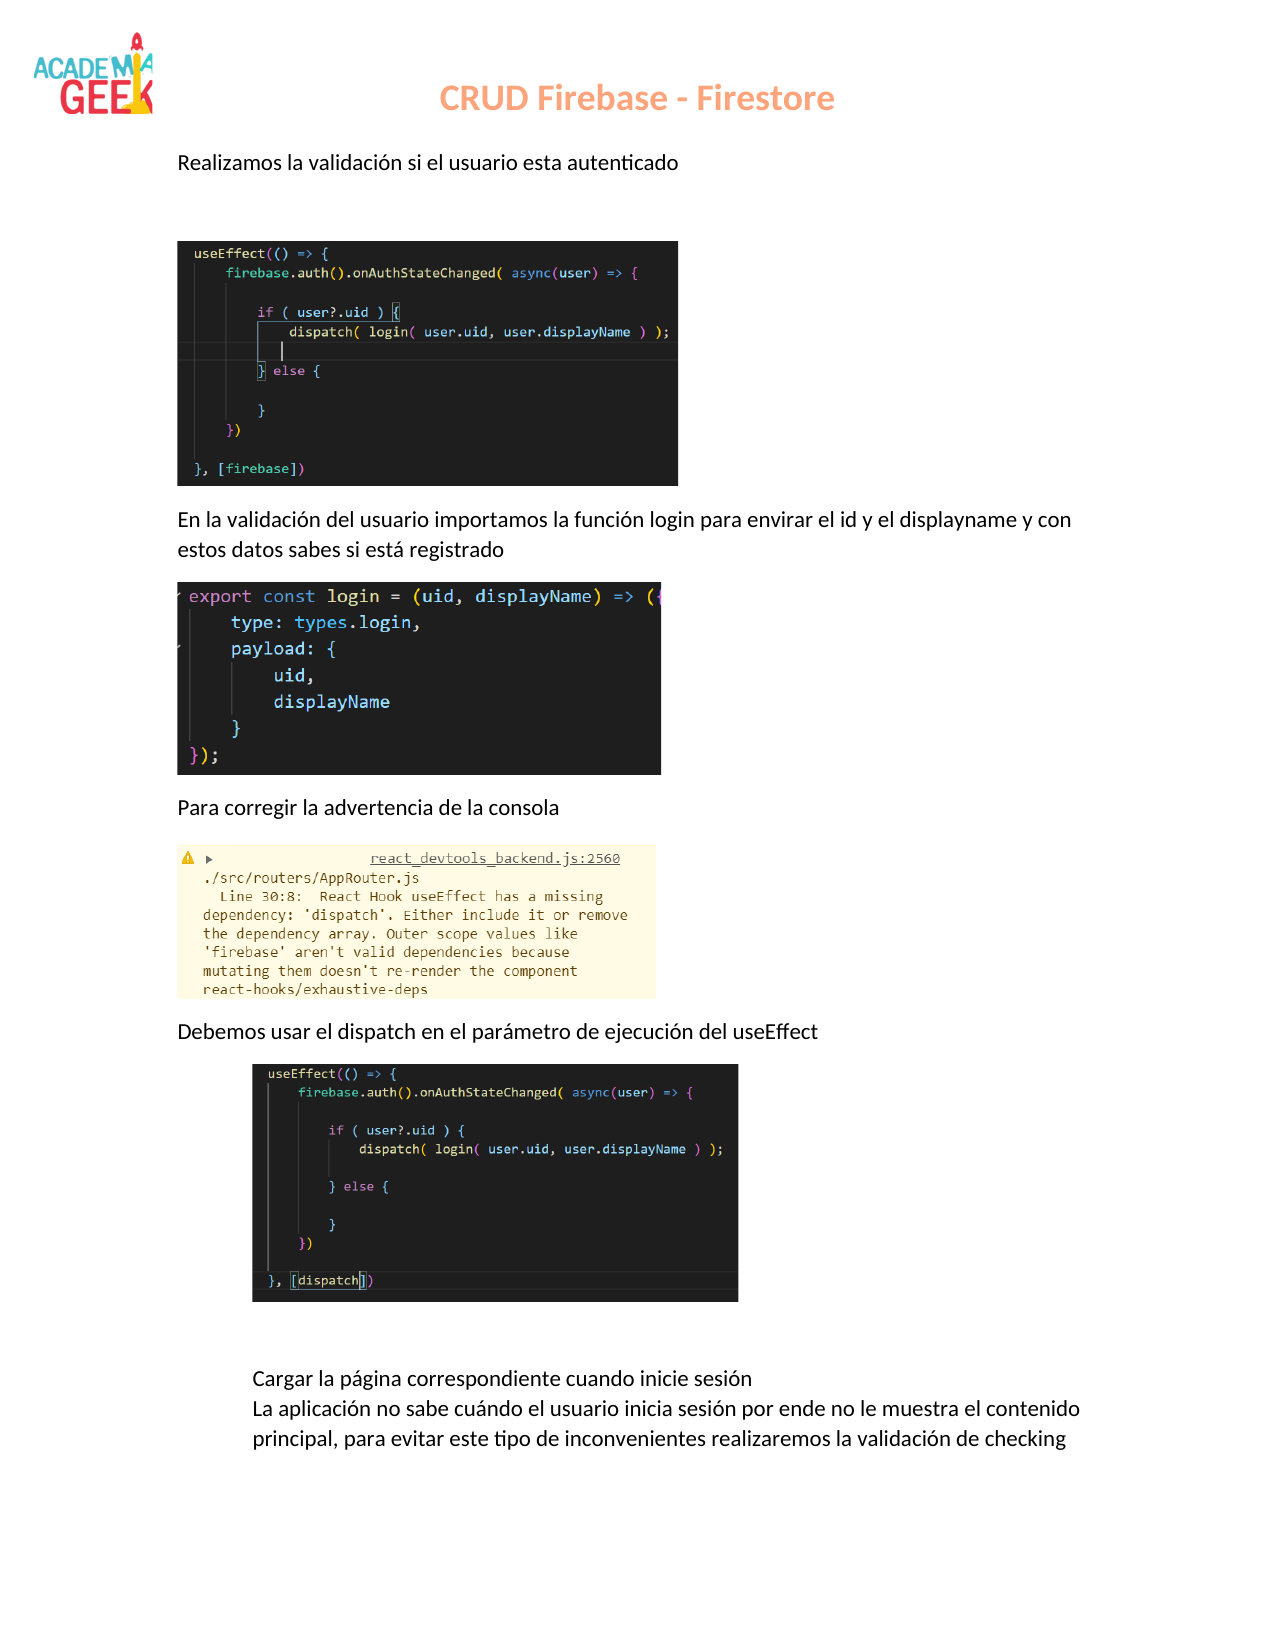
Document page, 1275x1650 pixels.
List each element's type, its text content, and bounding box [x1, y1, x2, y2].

text Debemos usar el dispatch en el parámetro de ejecución del useEffect [177, 1017, 1098, 1045]
picture [177, 840, 656, 999]
text Para corregir la advertencia de la consola [177, 793, 1098, 821]
text Realizamos la validación si el usuario esta autenticado [177, 148, 1098, 176]
list Cargar la página correspondiente cuando inicie sesión [252, 1364, 1098, 1392]
picture [177, 582, 662, 775]
list La aplicación no sabe cuándo el usuario inicia sesión por ende no le muestra el contenido principal, para evitar este tipo de inconvenientes realizaremos la validación de checking [252, 1394, 1098, 1452]
picture [33, 32, 153, 114]
picture [252, 1064, 739, 1302]
picture [177, 241, 679, 486]
text En la validación del usuario importamos la función login para envirar el id y el displayname y con estos datos sabes si está registrado [177, 505, 1098, 563]
